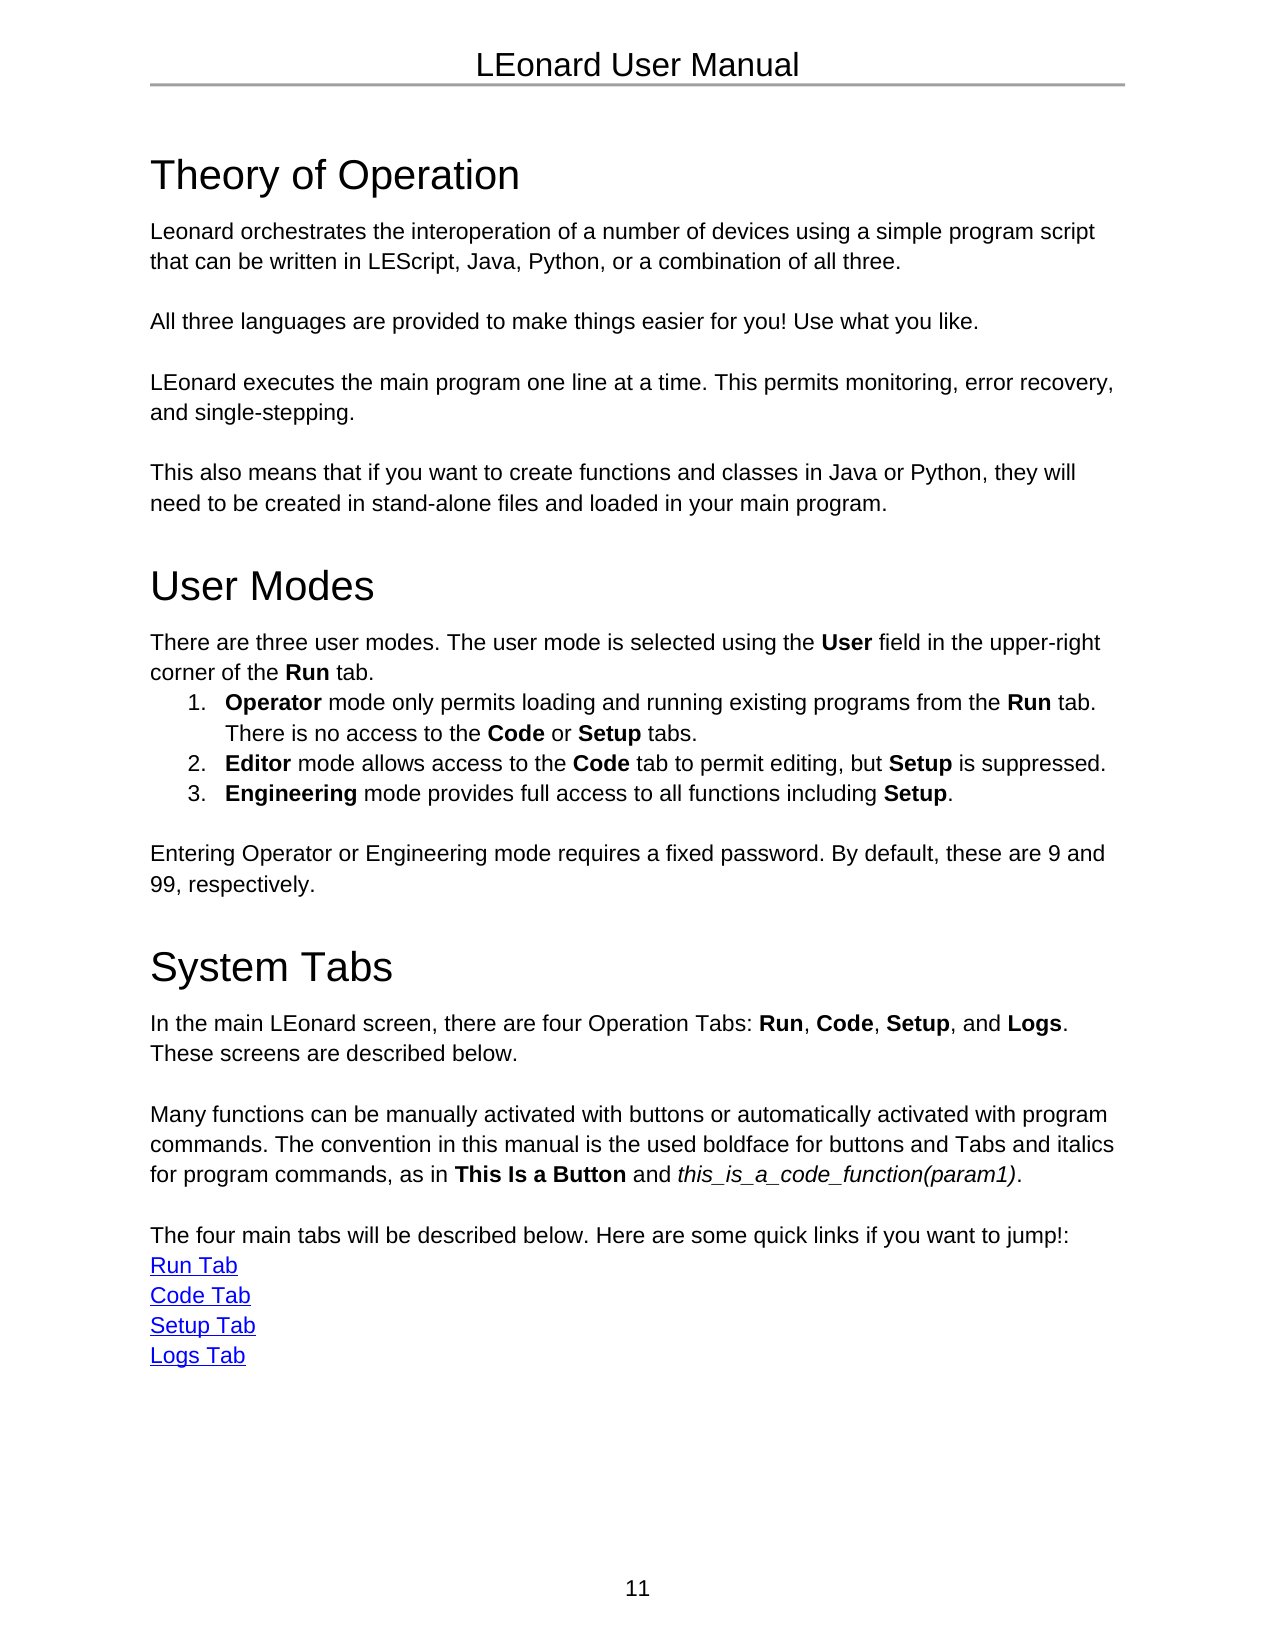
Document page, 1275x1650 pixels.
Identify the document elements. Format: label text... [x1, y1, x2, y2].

text There are three user modes. The user mode is selected using the User field in the upper-right corner of the Run tab. [150, 629, 1125, 686]
text In the main LEonard screen, there are four Operation Tabs: Run, Code, Setup, and Logs. These screens are described below. [150, 1010, 1125, 1067]
text Leonard orchestrates the interoperation of a number of devices using a simple program script that can be written in LEScript, Java, Python, or a combination of all three. [150, 218, 1125, 274]
text Entering Operator or Engineering mode requires a fixed password. By default, these are 9 and 99, respectively. [150, 840, 1125, 897]
list Operator mode only permits loading and running existing programs from the Run tab. There is no access to the Code or Setup tabs. [187, 689, 1125, 746]
text Setup Tab [150, 1312, 1125, 1338]
text Code Tab [150, 1282, 1125, 1308]
text Run Tab [150, 1252, 1125, 1278]
list Editor mode allows access to the Code tab to permit editing, but Setup is suppressed. [187, 750, 1125, 776]
text This also means that if you want to create functions and classes in Java or Python, they will need to be created in stand-alone files and loaded in your main program. [150, 459, 1125, 516]
subtitle System Tabs [150, 942, 1125, 990]
text The four main tabs will be described below. Here are some quick links if you want to jump!: [150, 1222, 1125, 1248]
text LEonard executes the main program one line at a time. This permits monitoring, error recovery, and single-stepping. [150, 369, 1125, 425]
subtitle User Modes [150, 561, 1125, 609]
text All three languages are provided to make things easier for you! Use what you like. [150, 308, 1125, 334]
list Engineering mode provides full access to all functions including Setup. [187, 780, 1125, 806]
text Many functions can be manually activated with buttons or automatically activated with program commands. The convention in this manual is the used boldface for buttons and Tabs and italics for program commands, as in This Is a Button and this_is_a_code_function(param1). [150, 1101, 1125, 1187]
text Logs Tab [150, 1342, 1125, 1369]
subtitle Theory of Operation [150, 150, 1125, 198]
